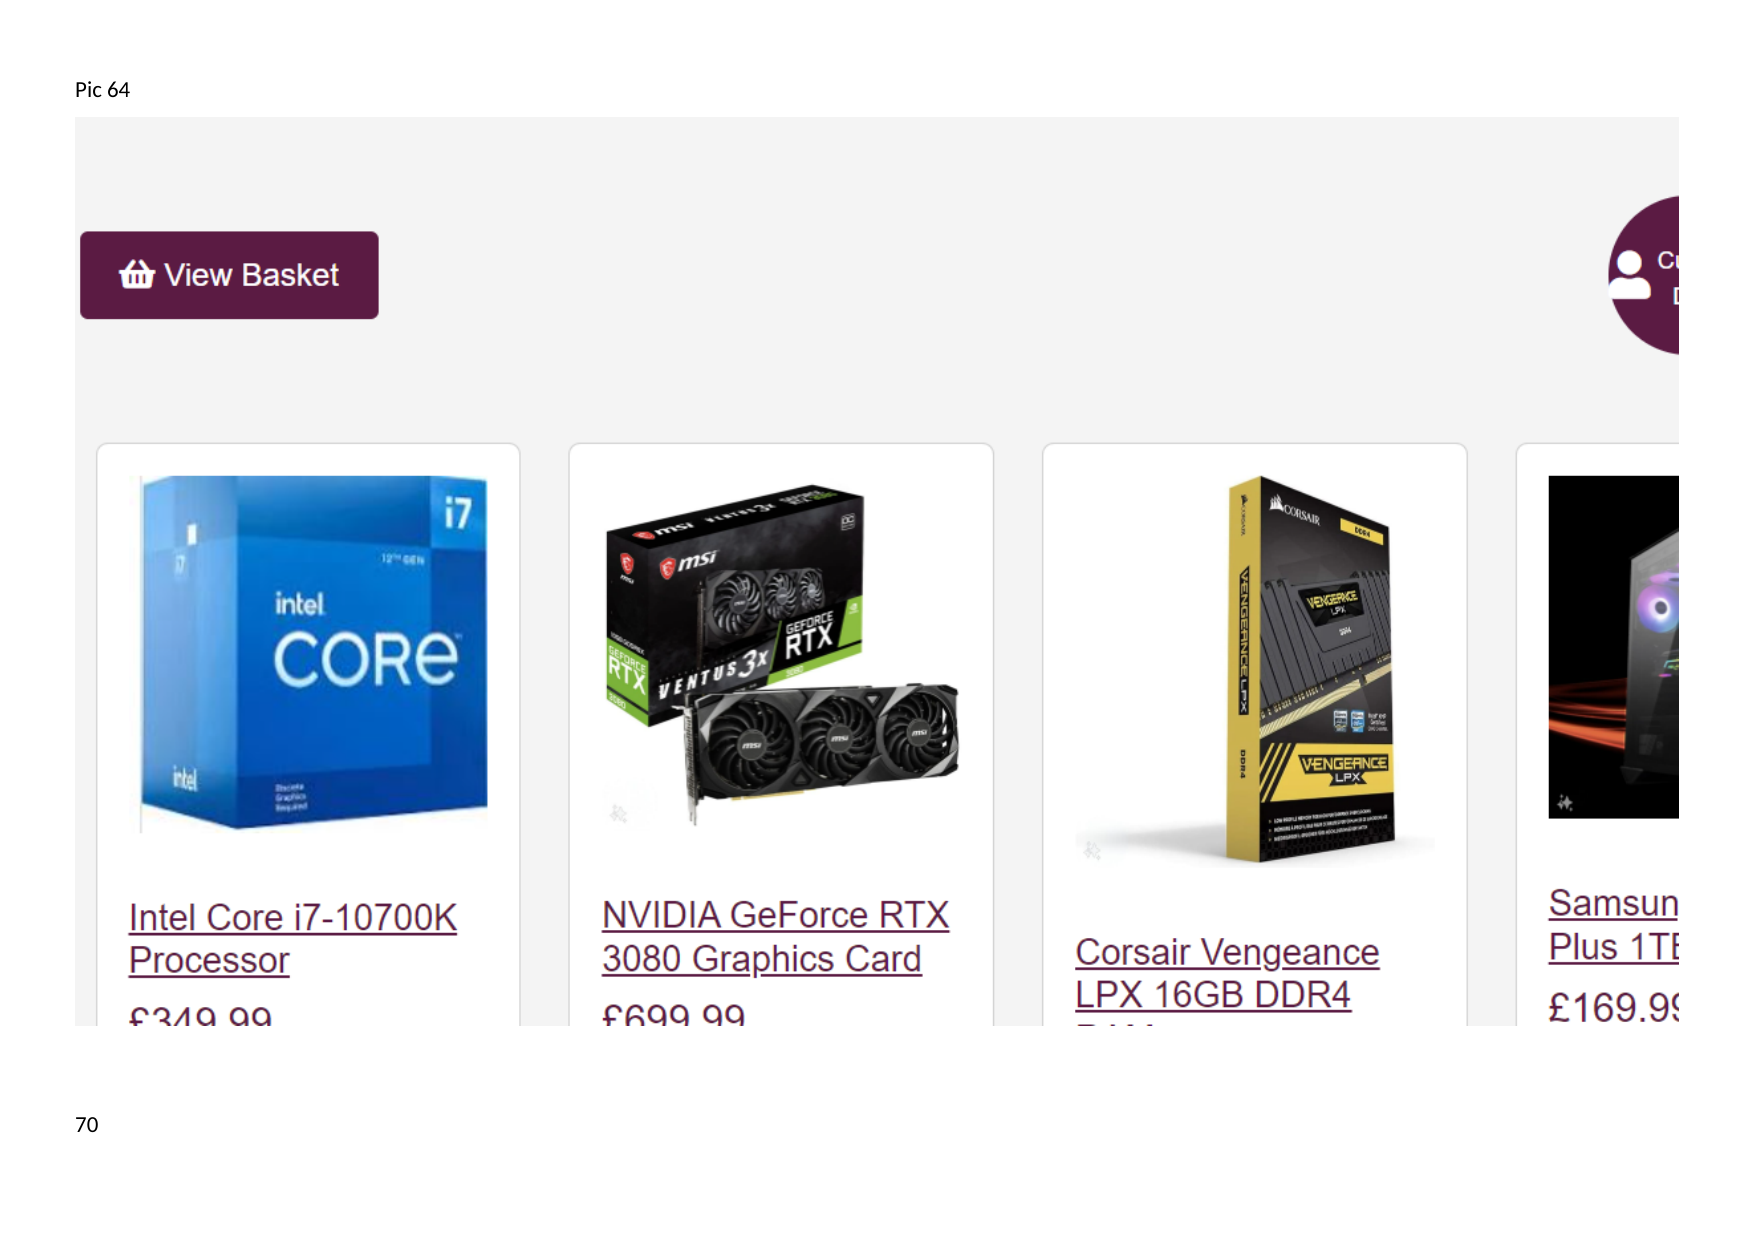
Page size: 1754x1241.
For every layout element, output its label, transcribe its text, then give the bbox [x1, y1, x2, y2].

picture [75, 117, 1679, 1026]
text Pic 64 [75, 75, 1679, 117]
